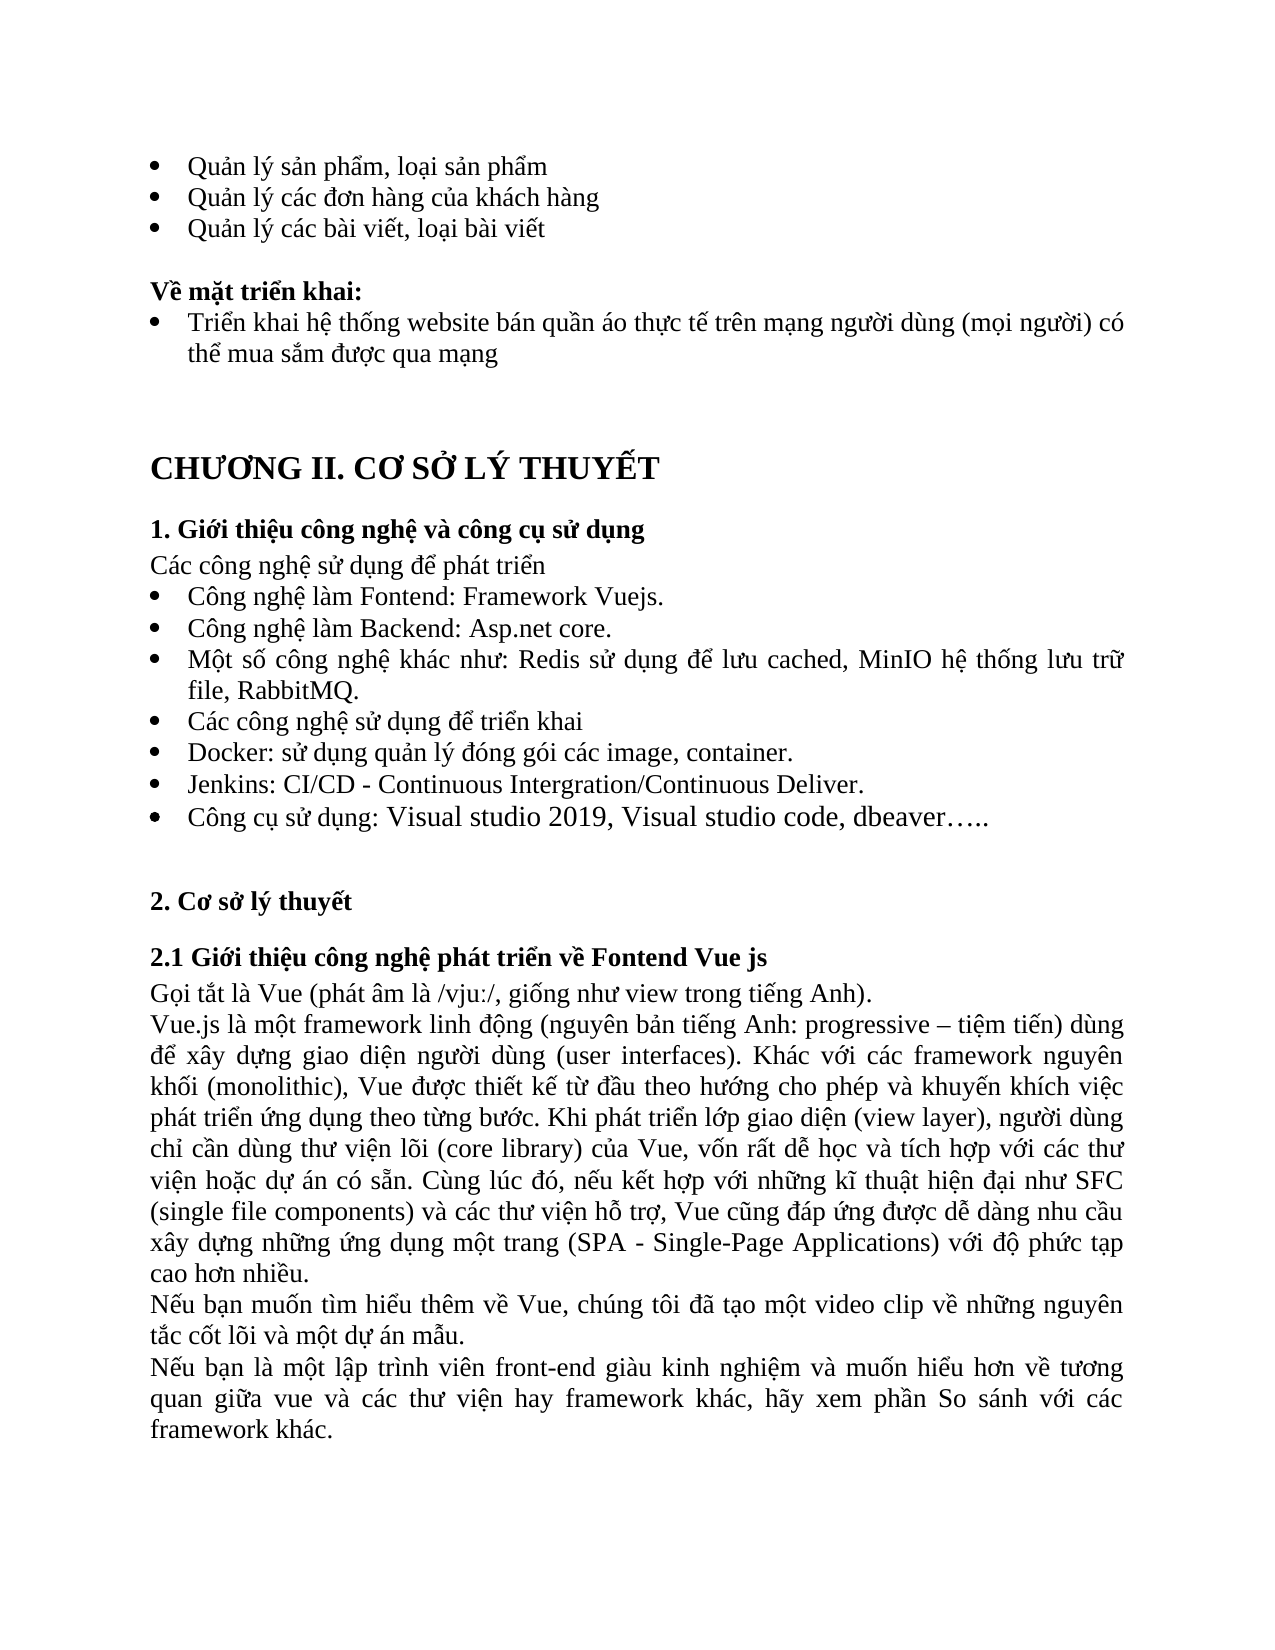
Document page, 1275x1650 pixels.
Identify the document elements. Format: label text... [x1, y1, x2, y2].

subtitle 1. Giới thiệu công nghệ và công cụ sử dụng [150, 513, 1125, 545]
text Vue.js là một framework linh động (nguyên bản tiếng Anh: progressive – tiệm tiến) dùng để xây dựng giao diện người dùng (user interfaces). Khác với các framework nguyên khối (monolithic), Vue được thiết kế từ đầu theo hướng cho phép và khuyến khích việc phát triển ứng dụng theo từng bước. Khi phát triển lớp giao diện (view layer), người dùng chỉ cần dùng thư viện lõi (core library) của Vue, vốn rất dễ học và tích hợp với các thư viện hoặc dự án có sẵn. Cùng lúc đó, nếu kết hợp với những kĩ thuật hiện đại như SFC (single file components) và các thư viện hỗ trợ, Vue cũng đáp ứng được dễ dàng nhu cầu xây dựng những ứng dụng một trang (SPA - Single-Page Applications) với độ phức tạp cao hơn nhiều. [150, 1008, 1125, 1288]
subtitle 2. Cơ sở lý thuyết [150, 884, 1125, 916]
list Công nghệ làm Backend: Asp.net core. [150, 612, 1125, 643]
subtitle 2.1 Giới thiệu công nghệ phát triển về Fontend Vue js [150, 941, 1125, 972]
text Gọi tắt là Vue (phát âm là /vjuː/, giống như view trong tiếng Anh). [150, 977, 1125, 1008]
subtitle CHƯƠNG II. CƠ SỞ LÝ THUYẾT [150, 449, 1125, 487]
list Triển khai hệ thống website bán quần áo thực tế trên mạng người dùng (mọi người) có thể mua sắm được qua mạng [150, 306, 1125, 368]
list Jenkins: CI/CD - Continuous Intergration/Continuous Deliver. [150, 768, 1125, 799]
list Quản lý các đơn hàng của khách hàng [150, 181, 1125, 212]
list Các công nghệ sử dụng để triển khai [150, 705, 1125, 737]
text Nếu bạn là một lập trình viên front-end giàu kinh nghiệm và muốn hiểu hơn về tương quan giữa vue và các thư viện hay framework khác, hãy xem phần So sánh với các framework khác. [150, 1351, 1125, 1444]
list Công cụ sử dụng: Visual studio 2019, Visual studio code, dbeaver….. [150, 799, 1125, 833]
list Docker: sử dụng quản lý đóng gói các image, container. [150, 737, 1125, 768]
list Quản lý các bài viết, loại bài viết [150, 212, 1125, 244]
list Quản lý sản phẩm, loại sản phẩm [150, 150, 1125, 181]
list Một số công nghệ khác như: Redis sử dụng để lưu cached, MinIO hệ thống lưu trữ file, RabbitMQ. [150, 643, 1125, 705]
text Nếu bạn muốn tìm hiểu thêm về Vue, chúng tôi đã tạo một video clip về những nguyên tắc cốt lõi và một dự án mẫu. [150, 1288, 1125, 1351]
text Về mặt triển khai: [150, 275, 1125, 306]
text Các công nghệ sử dụng để phát triển [150, 549, 1125, 580]
list Công nghệ làm Fontend: Framework Vuejs. [150, 580, 1125, 612]
